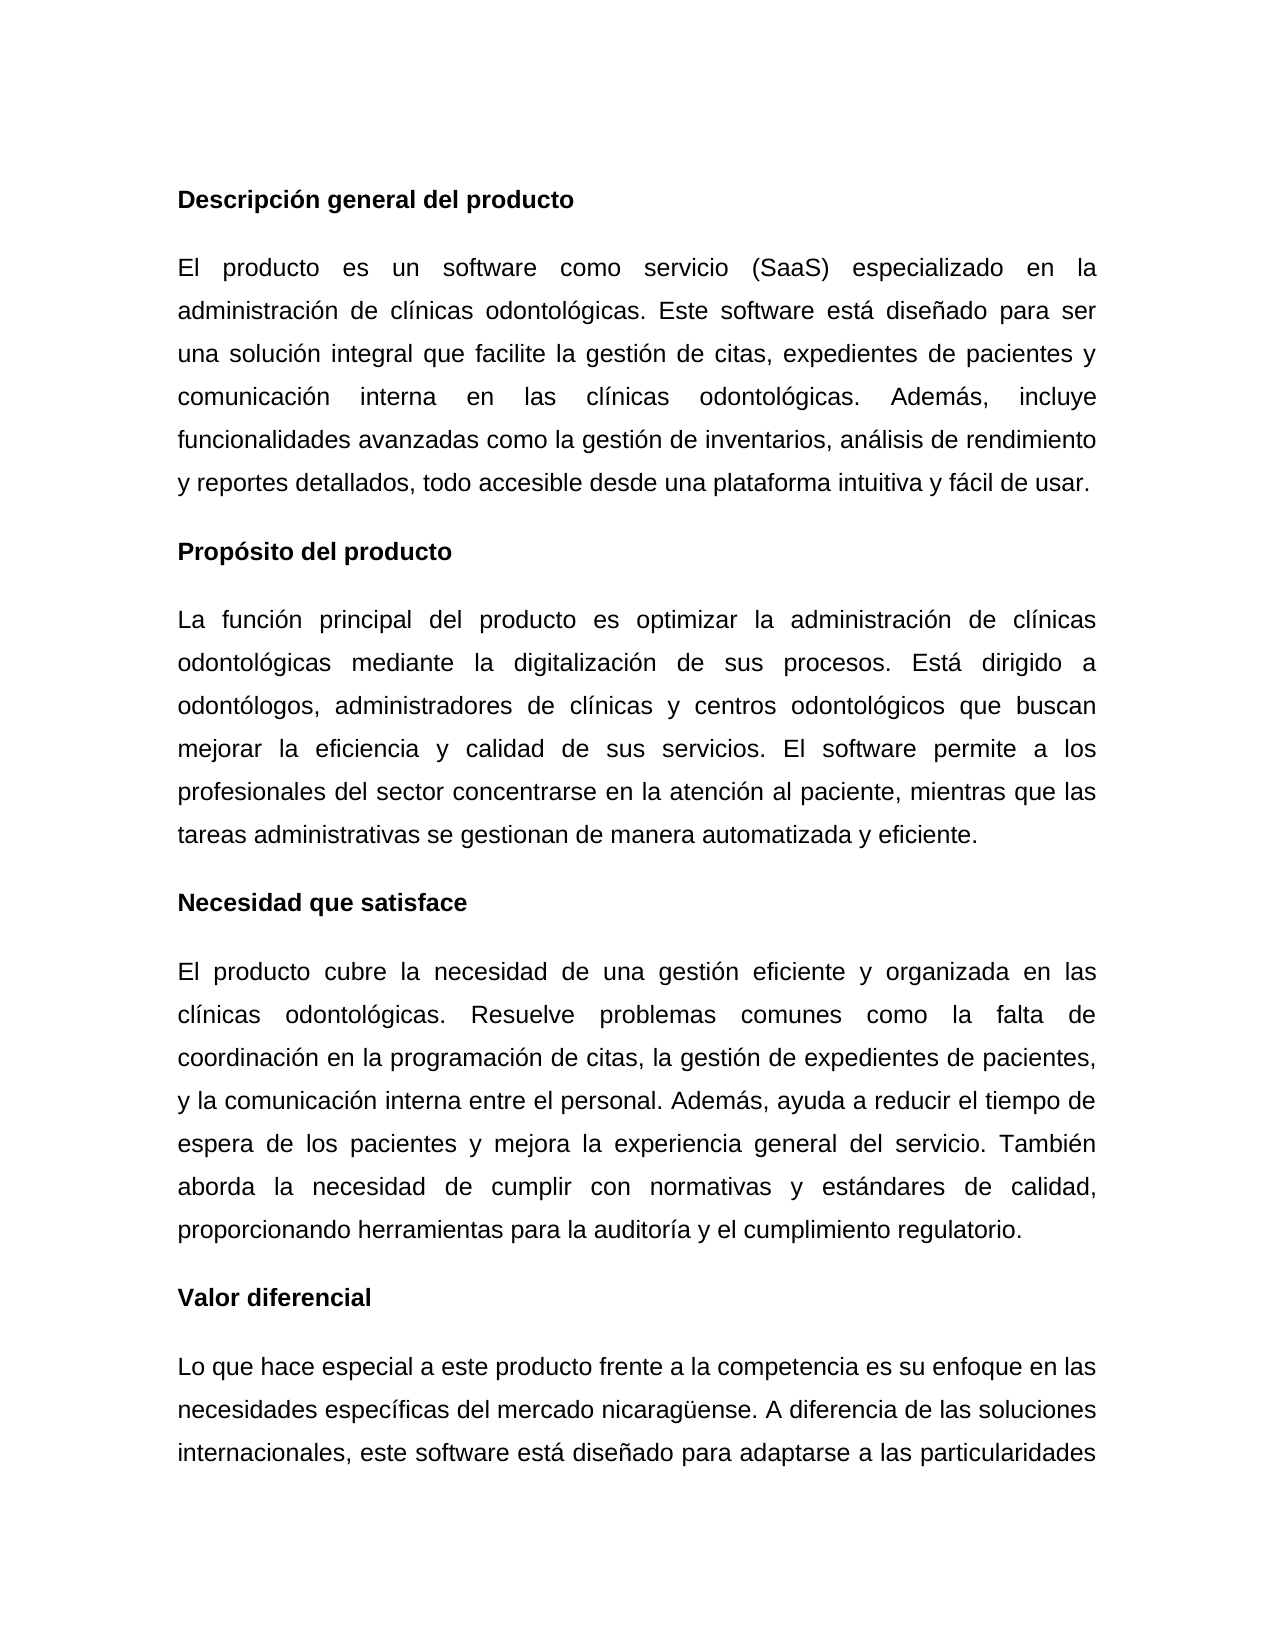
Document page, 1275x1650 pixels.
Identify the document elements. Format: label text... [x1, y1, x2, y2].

text Necesidad que satisface [177, 888, 1098, 917]
text Propósito del producto [177, 536, 1098, 565]
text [177, 1351, 1098, 1466]
text Descripción general del producto [177, 184, 1098, 213]
text El producto cubre la necesidad de una gestión eficiente y organizada en las clínicas odontológicas. Resuelve problemas comunes como la falta de coordinación en la programación de citas, la gestión de expedientes de pacientes, y la comunicación interna entre el personal. Además, ayuda a reducir el tiempo de espera de los pacientes y mejora la experiencia general del servicio. También aborda la necesidad de cumplir con normativas y estándares de calidad, proporcionando herramientas para la auditoría y el cumplimiento regulatorio. [177, 956, 1098, 1244]
text La función principal del producto es optimizar la administración de clínicas odontológicas mediante la digitalización de sus procesos. Está dirigido a odontólogos, administradores de clínicas y centros odontológicos que buscan mejorar la eficiencia y calidad de sus servicios. El software permite a los profesionales del sector concentrarse en la atención al paciente, mientras que las tareas administrativas se gestionan de manera automatizada y eficiente. [177, 604, 1098, 849]
text El producto es un software como servicio (SaaS) especializado en la administración de clínicas odontológicas. Este software está diseñado para ser una solución integral que facilite la gestión de citas, expedientes de pacientes y comunicación interna en las clínicas odontológicas. Además, incluye funcionalidades avanzadas como la gestión de inventarios, análisis de rendimiento y reportes detallados, todo accesible desde una plataforma intuitiva y fácil de usar. [177, 253, 1098, 497]
text Valor diferencial [177, 1283, 1098, 1312]
